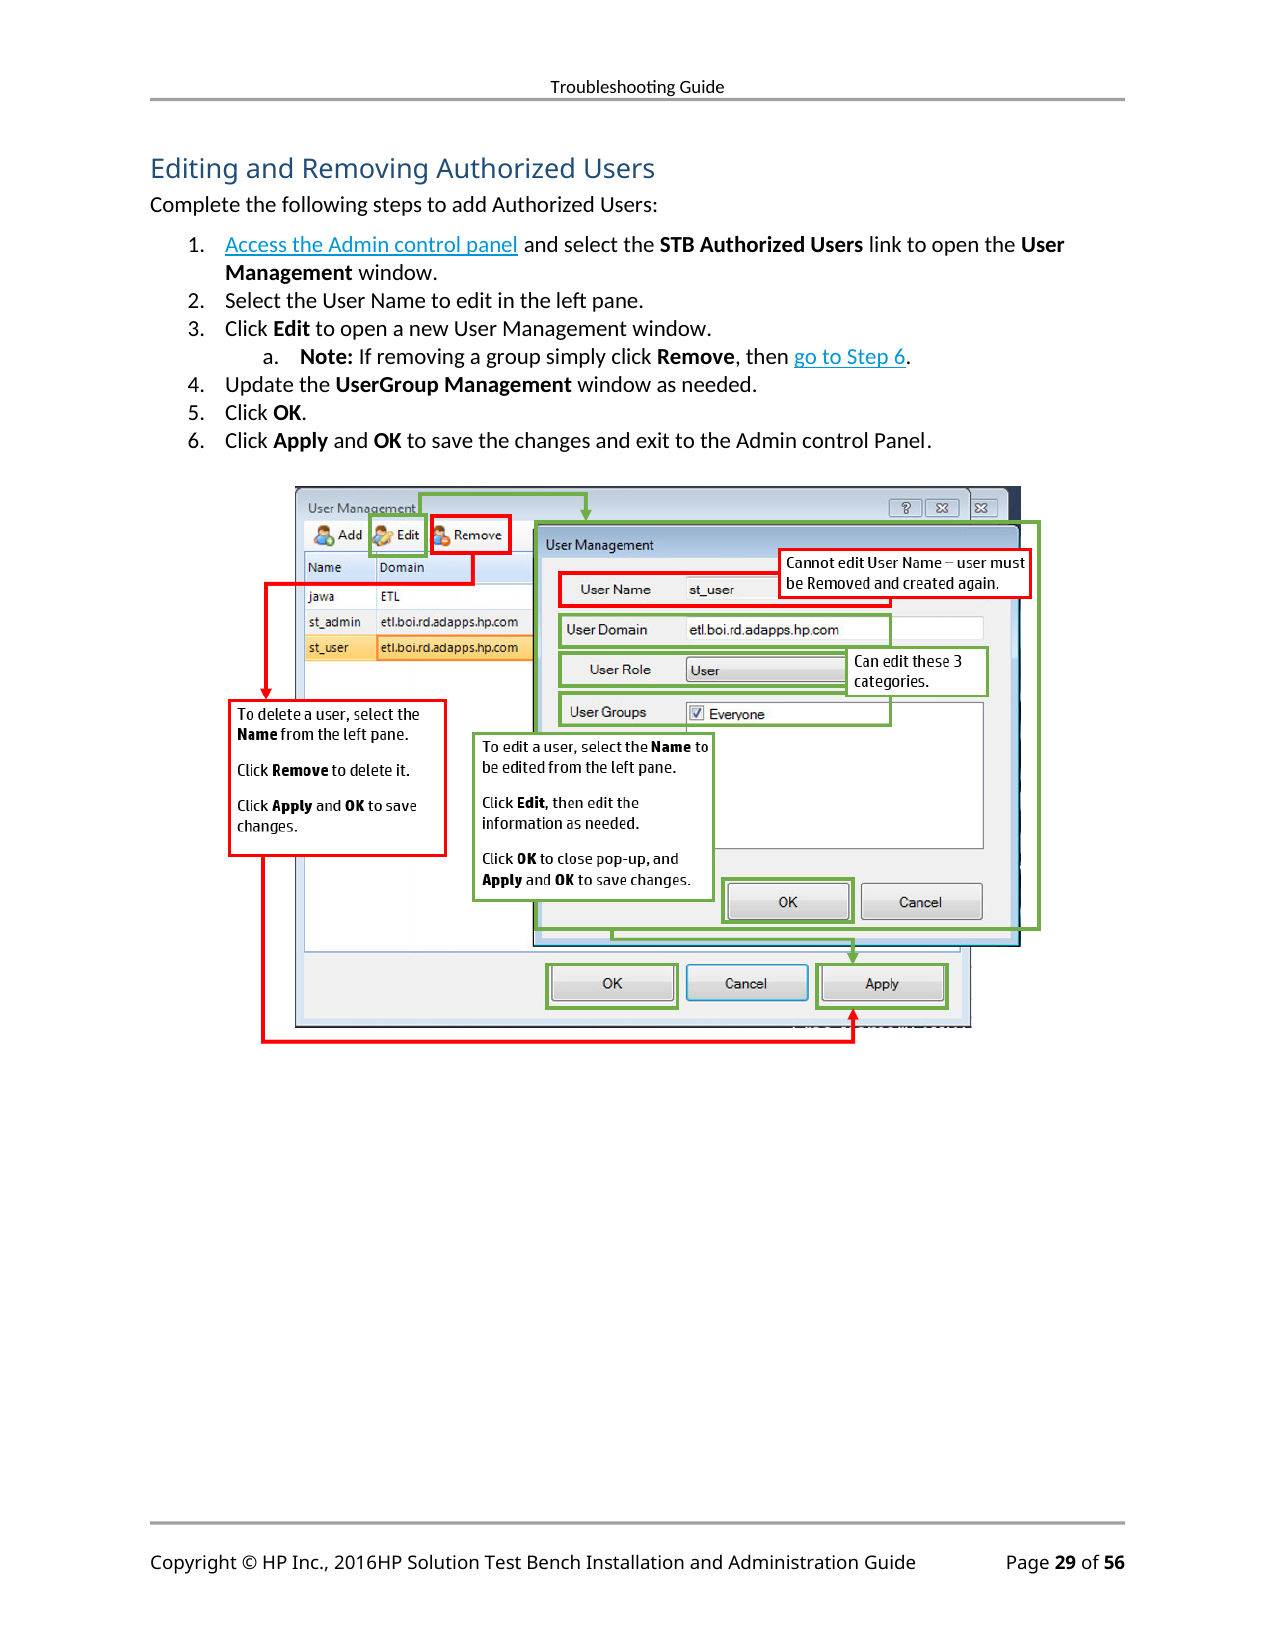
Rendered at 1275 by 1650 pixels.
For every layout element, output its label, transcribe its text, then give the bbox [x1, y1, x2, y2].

picture [225, 482, 1050, 1046]
list Note: If removing a group simply click Remove, then go to Step 6. [262, 342, 1125, 370]
subtitle Editing and Removing Authorized Users [150, 150, 1125, 187]
text Complete the following steps to add Authorized Users: [150, 190, 1125, 218]
list Click OK. [187, 398, 1125, 426]
list Update the UserGroup Management window as needed. [187, 370, 1125, 398]
list Select the User Name to edit in the left pane. [187, 286, 1125, 314]
list Click Edit to open a new User Management window. [187, 314, 1125, 342]
list Access the Admin control panel and select the STB Authorized Users link to open the User Management window. [187, 230, 1125, 286]
